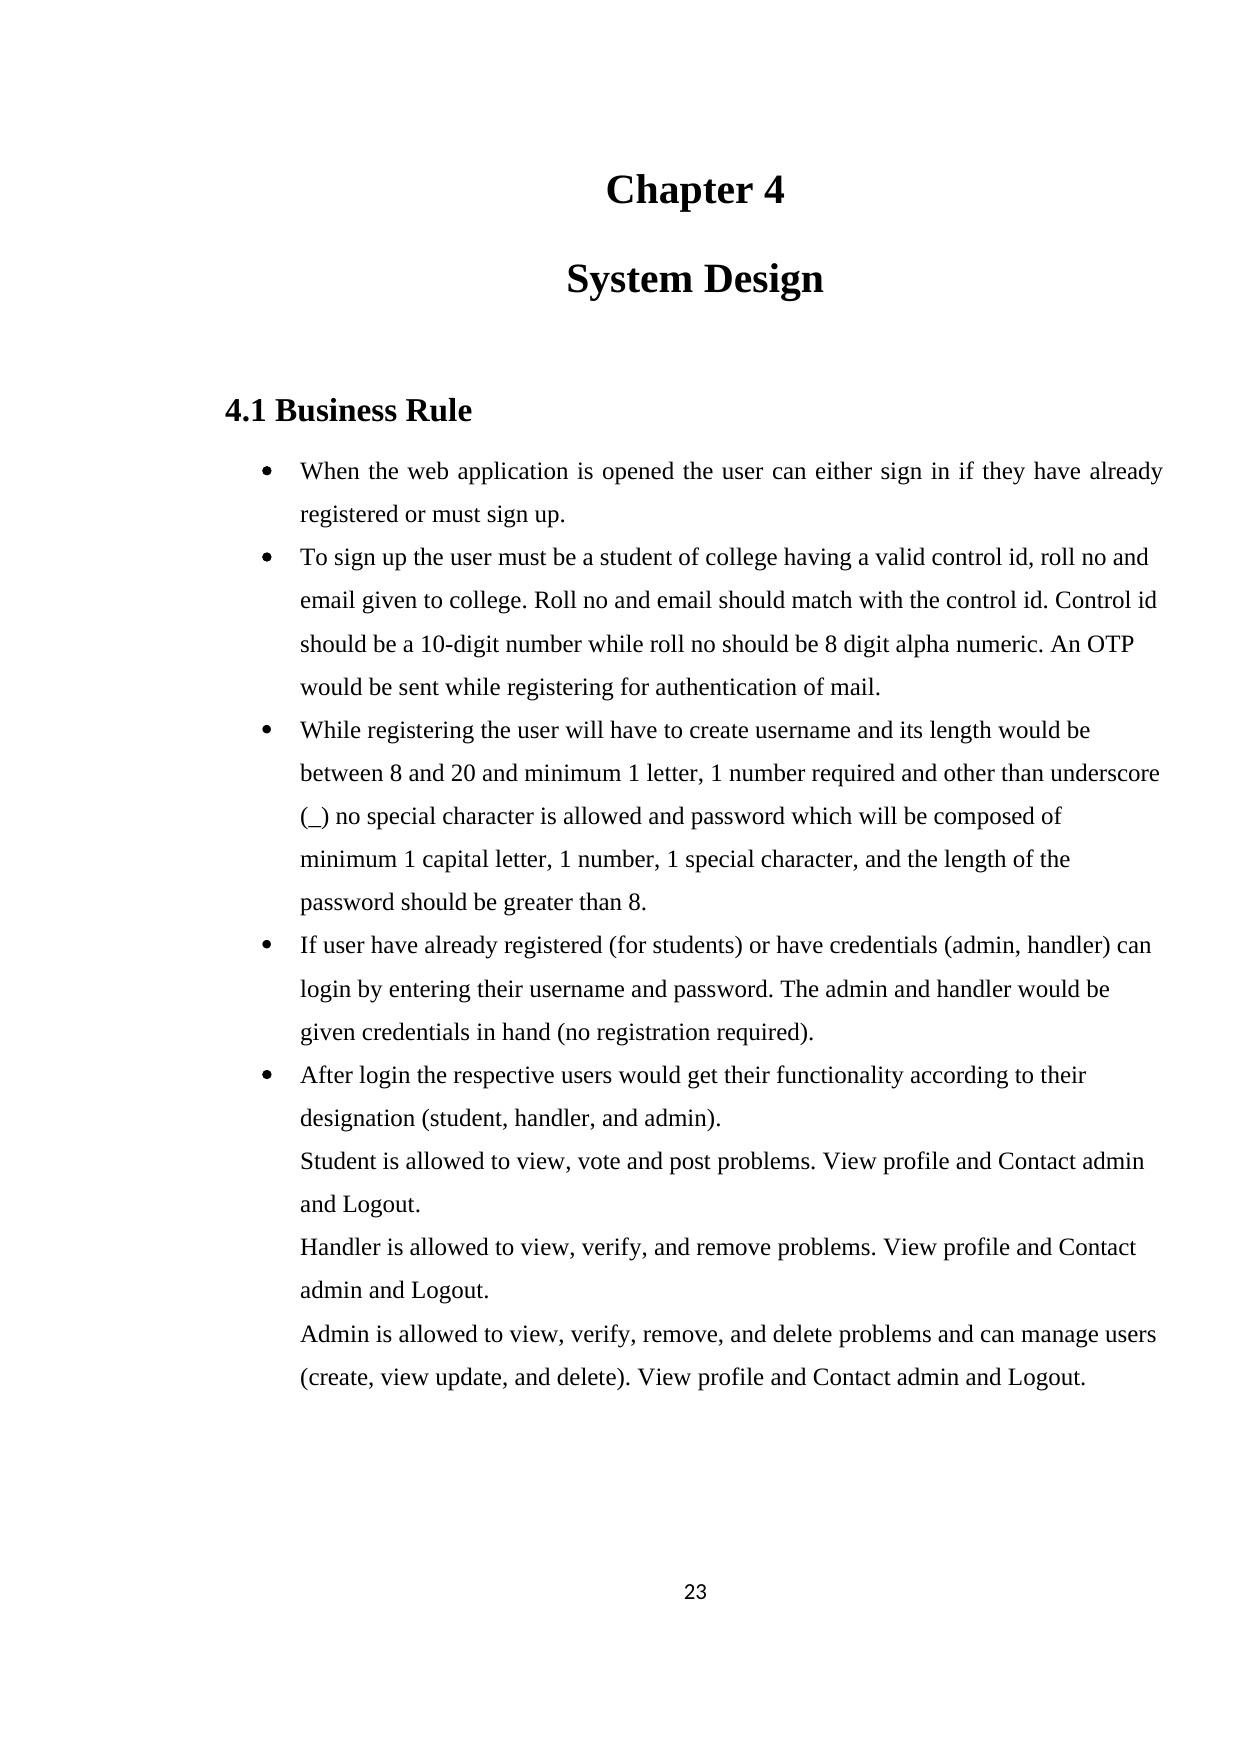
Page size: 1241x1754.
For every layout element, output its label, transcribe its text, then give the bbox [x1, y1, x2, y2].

subtitle System Design [225, 253, 1165, 301]
list If user have already registered (for students) or have credentials (admin, handler) can login by entering their username and password. The admin and handler would be given credentials in hand (no registration required). [262, 931, 1165, 1046]
list Handler is allowed to view, verify, and remove problems. View profile and Contact admin and Logout. [300, 1232, 1165, 1304]
list Student is allowed to view, vote and post problems. View profile and Contact admin and Logout. [300, 1146, 1165, 1218]
list Admin is allowed to view, verify, remove, and delete problems and can manage users (create, view update, and delete). View profile and Contact admin and Logout. [300, 1319, 1165, 1391]
subtitle Chapter 4 [225, 164, 1165, 212]
subtitle 4.1 Business Rule [225, 390, 1165, 428]
list To sign up the user must be a student of college having a valid control id, roll no and email given to college. Roll no and email should match with the control id. Control id should be a 10-digit number while roll no should be 8 digit alpha numeric. An OTP would be sent while registering for authentication of mail. [262, 542, 1165, 701]
list While registering the user will have to create username and its length would be between 8 and 20 and minimum 1 letter, 1 number required and other than underscore (_) no special character is allowed and password which will be composed of minimum 1 capital letter, 1 number, 1 special character, and the length of the password should be greater than 8. [262, 715, 1165, 916]
list After login the respective users would get their functionality according to their designation (student, handler, and admin). [262, 1060, 1165, 1132]
list When the web application is opened the user can either sign in if they have already registered or must sign up. [262, 456, 1165, 528]
